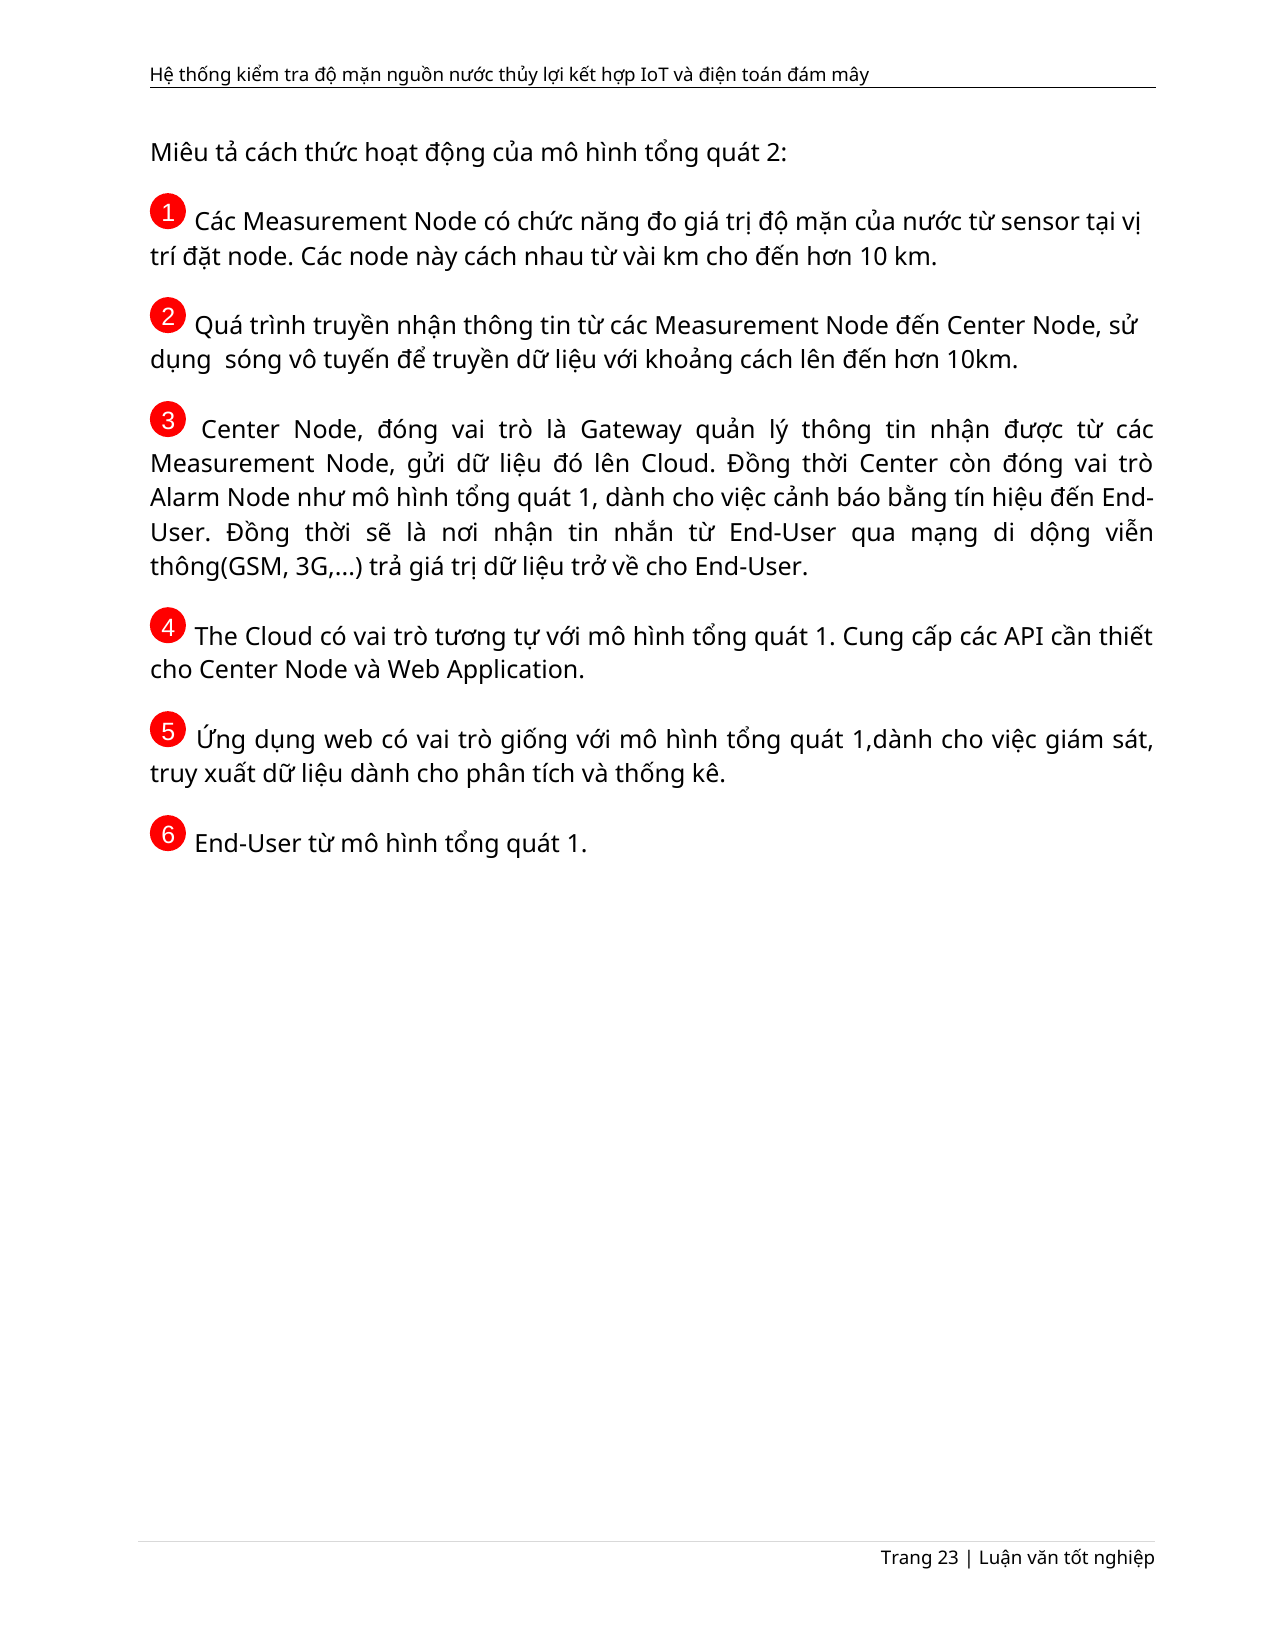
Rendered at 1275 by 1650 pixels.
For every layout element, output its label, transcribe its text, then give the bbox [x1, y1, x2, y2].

text Miêu tả cách thức hoạt động của mô hình tổng quát 2: [150, 134, 1155, 168]
text End-User từ mô hình tổng quát 1. [150, 815, 1155, 860]
text Quá trình truyền nhận thông tin từ các Measurement Node đến Center Node, sử dụng sóng vô tuyến để truyền dữ liệu với khoảng cách lên đến hơn 10km. [150, 297, 1155, 376]
text Các Measurement Node có chức năng đo giá trị độ mặn của nước từ sensor tại vị trí đặt node. Các node này cách nhau từ vài km cho đến hơn 10 km. [150, 193, 1155, 272]
text Ứng dụng web có vai trò giống với mô hình tổng quát 1,dành cho việc giám sát, truy xuất dữ liệu dành cho phân tích và thống kê. [150, 711, 1155, 790]
text The Cloud có vai trò tương tự với mô hình tổng quát 1. Cung cấp các API cần thiết cho Center Node và Web Application. [150, 607, 1155, 686]
text Center Node, đóng vai trò là Gateway quản lý thông tin nhận được từ các Measurement Node, gửi dữ liệu đó lên Cloud. Đồng thời Center còn đóng vai trò Alarm Node như mô hình tổng quát 1, dành cho việc cảnh báo bằng tín hiệu đến End-User. Đồng thời sẽ là nơi nhận tin nhắn từ End-User qua mạng di dộng viễn thông(GSM, 3G,...) trả giá trị dữ liệu trở về cho End-User. [150, 401, 1155, 582]
